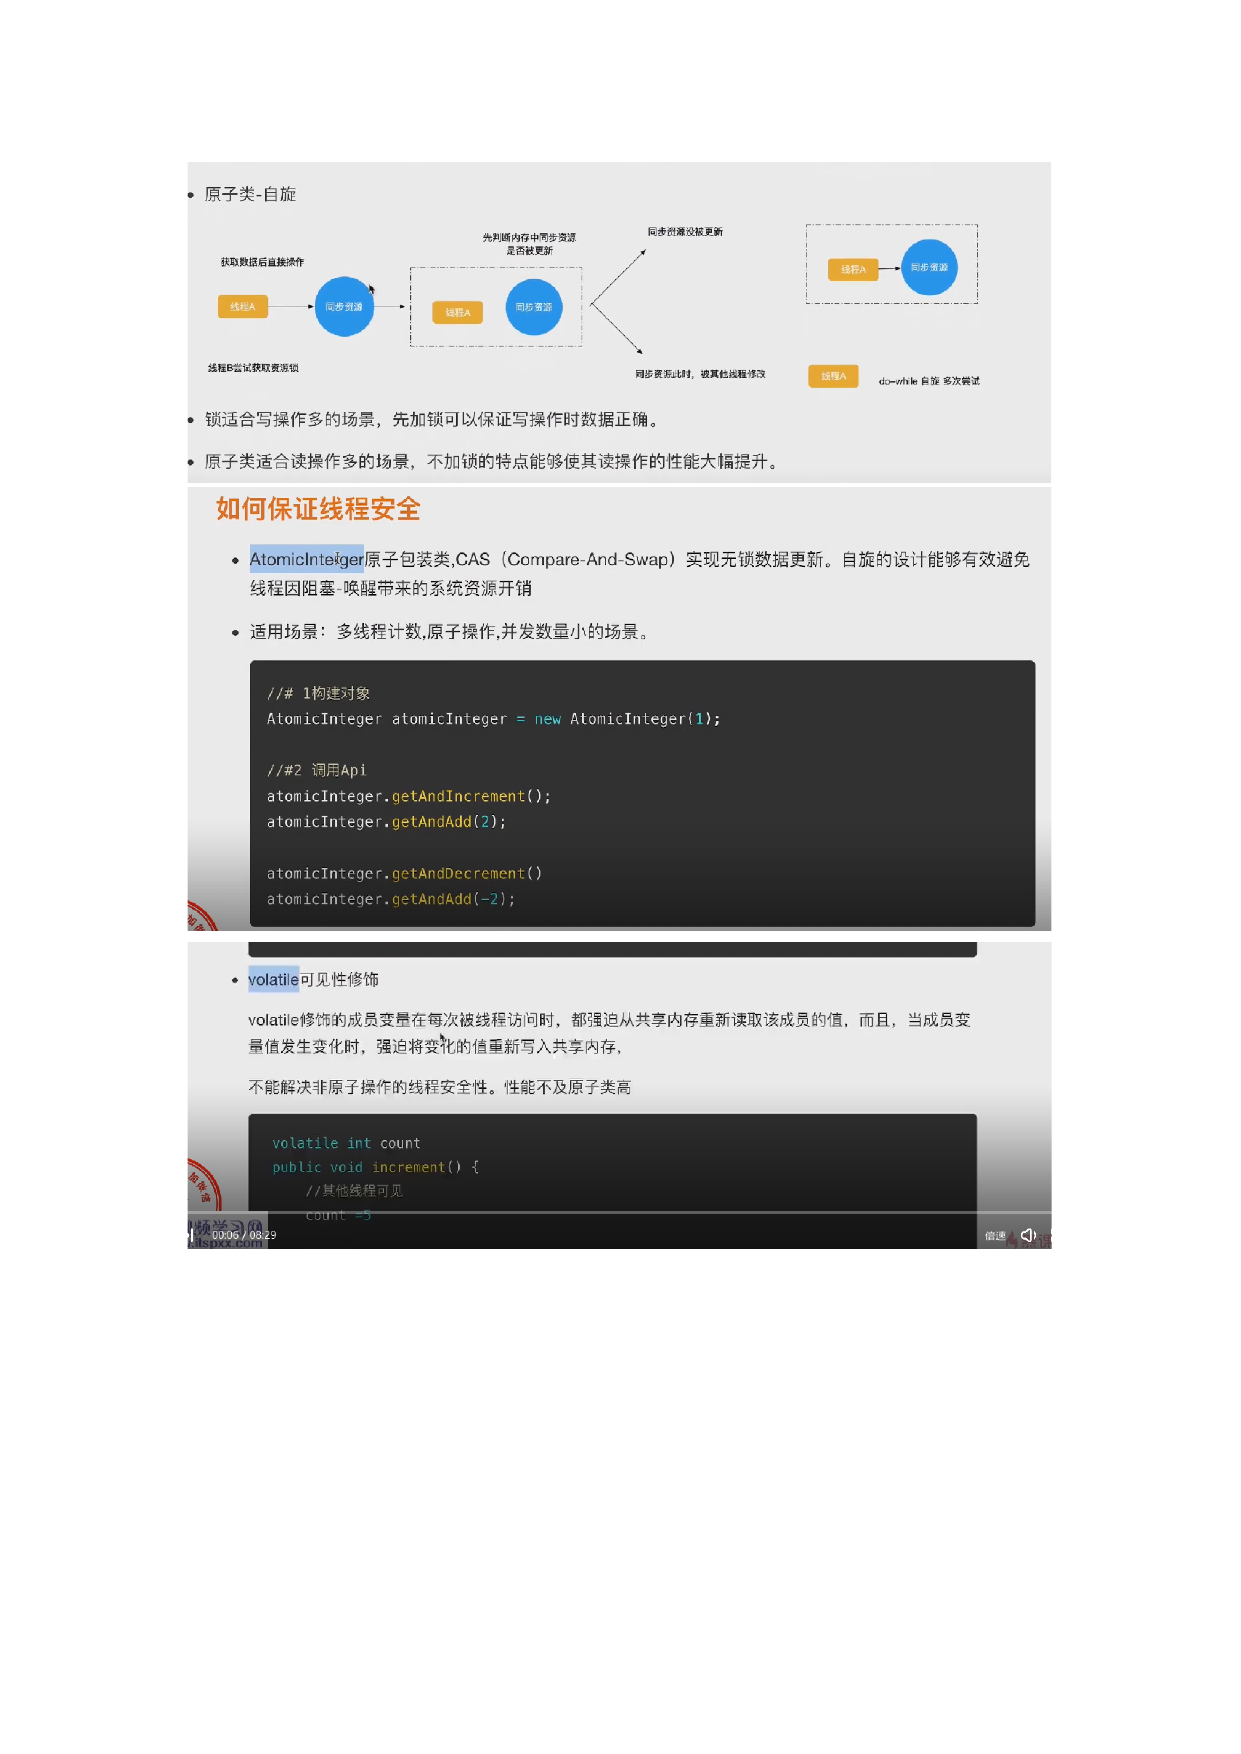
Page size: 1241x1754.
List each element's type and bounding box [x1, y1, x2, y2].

picture [187, 162, 1052, 483]
picture [187, 942, 1052, 1249]
picture [187, 487, 1052, 931]
